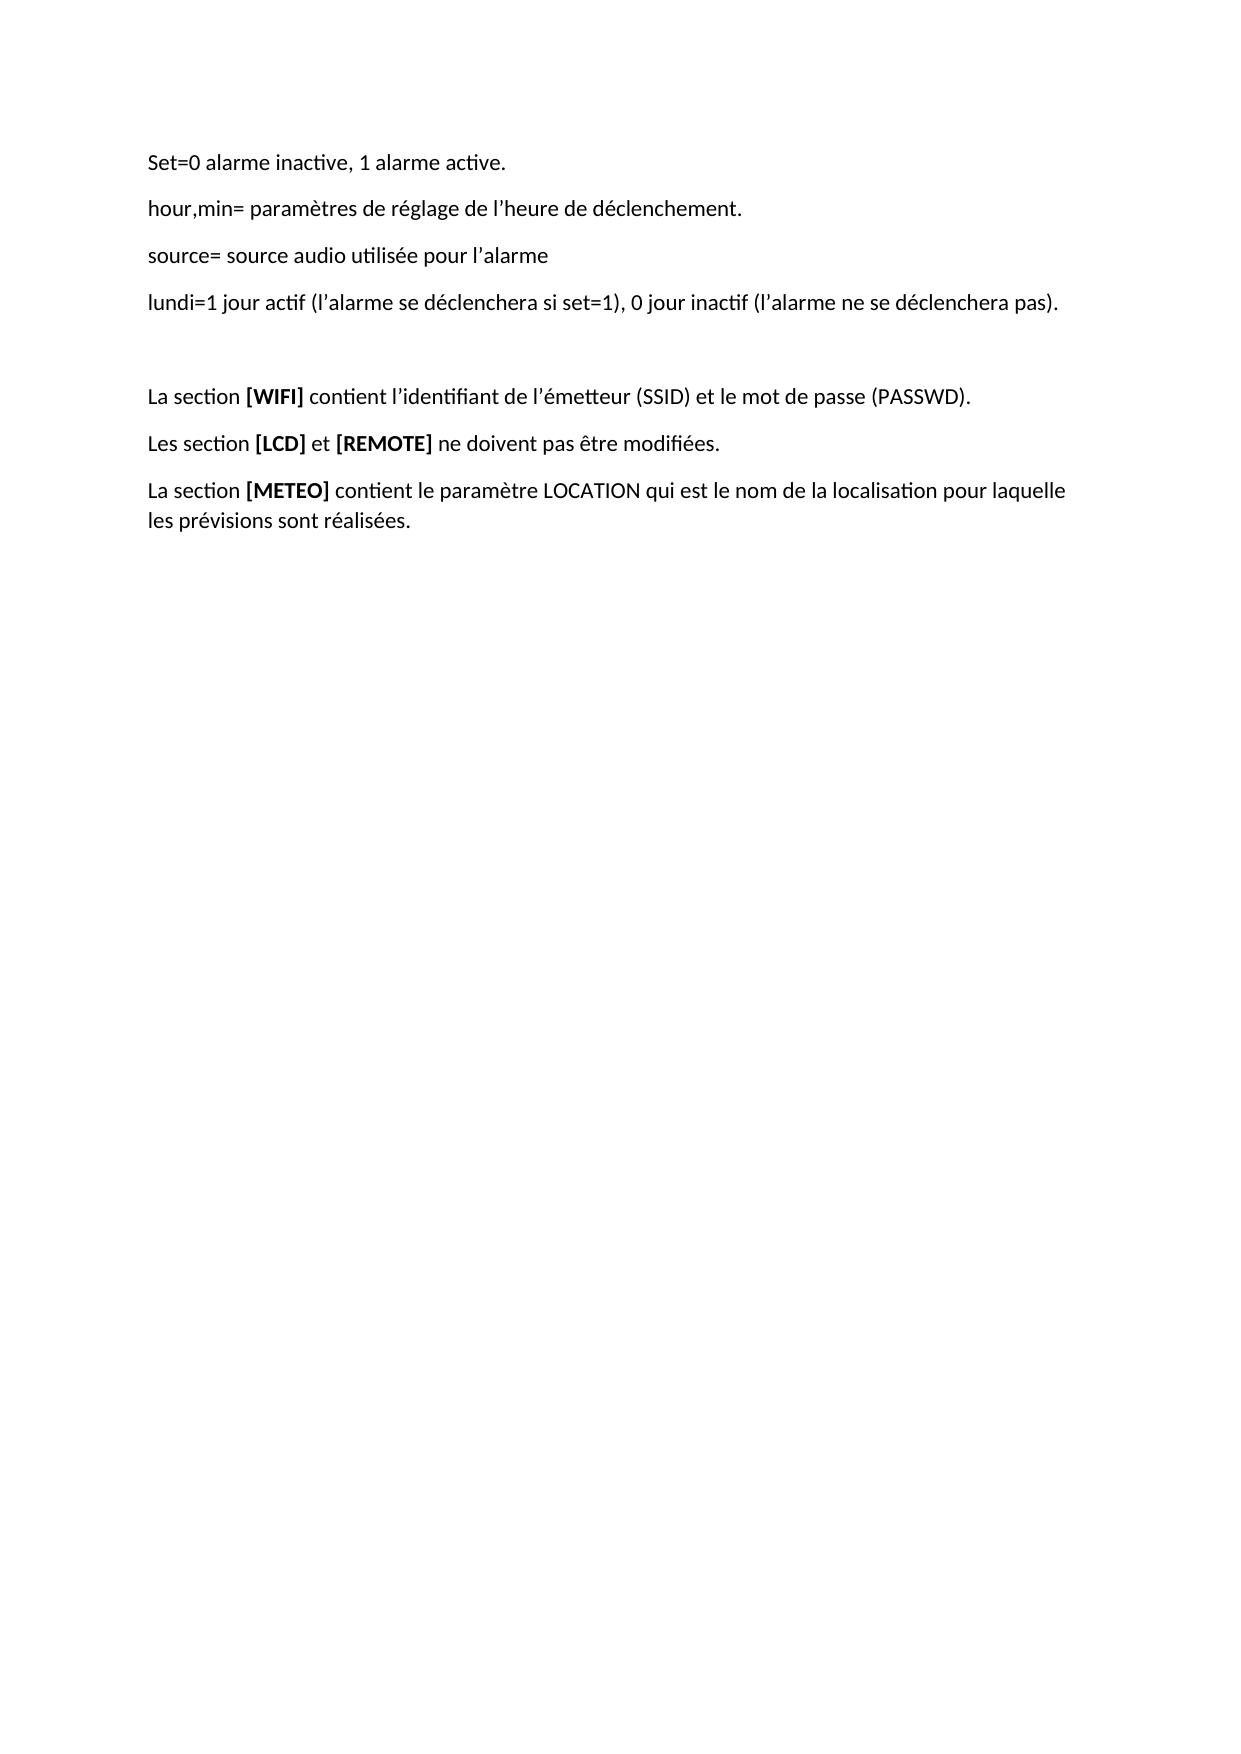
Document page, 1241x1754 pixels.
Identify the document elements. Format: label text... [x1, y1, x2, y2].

text La section [METEO] contient le paramètre LOCATION qui est le nom de la localisation pour laquelle les prévisions sont réalisées. [148, 476, 1093, 534]
text hour,min= paramètres de réglage de l’heure de déclenchement. [148, 194, 1093, 222]
text source= source audio utilisée pour l’alarme [148, 241, 1093, 269]
text lundi=1 jour actif (l’alarme se déclenchera si set=1), 0 jour inactif (l’alarme ne se déclenchera pas). [148, 288, 1093, 316]
text Set=0 alarme inactive, 1 alarme active. [148, 148, 1093, 176]
text La section [WIFI] contient l’identifiant de l’émetteur (SSID) et le mot de passe (PASSWD). [148, 382, 1093, 410]
text Les section [LCD] et [REMOTE] ne doivent pas être modifiées. [148, 429, 1093, 457]
